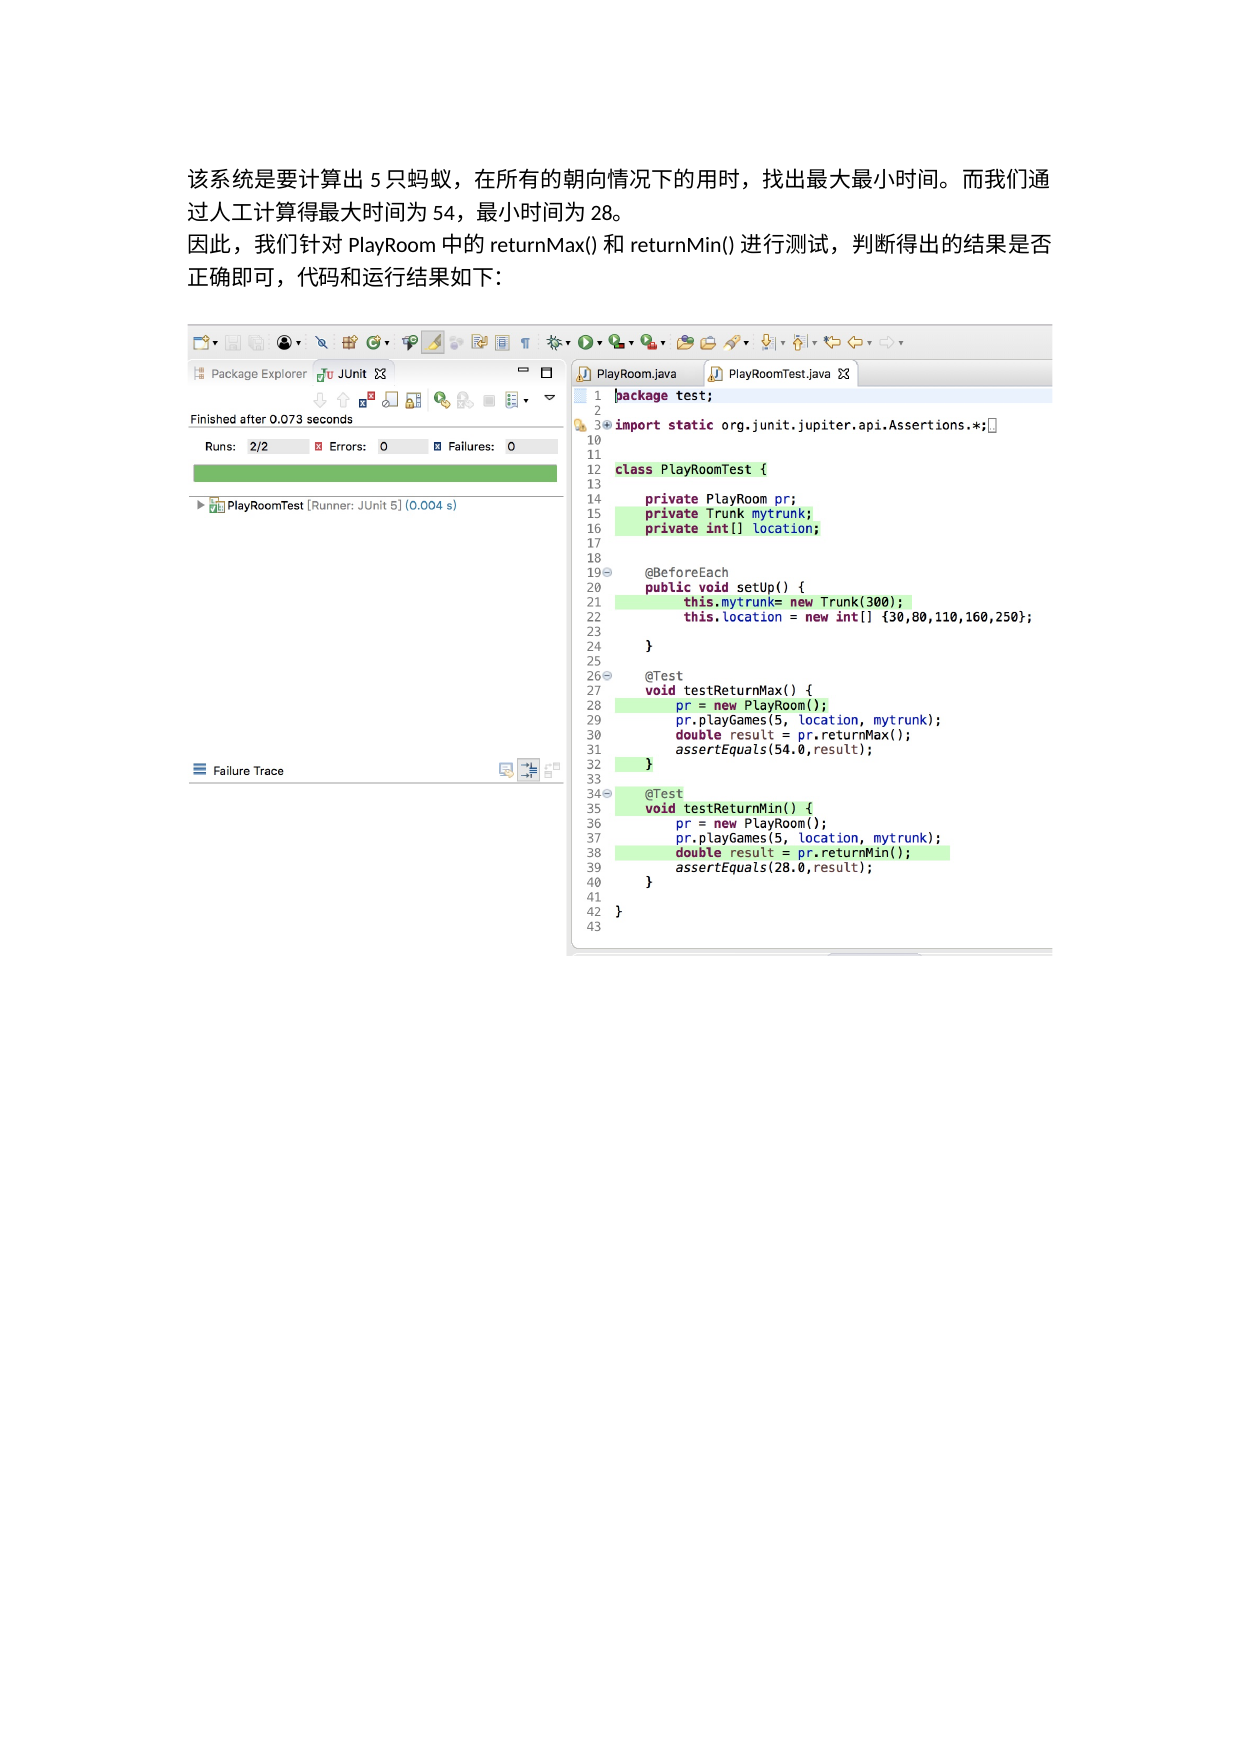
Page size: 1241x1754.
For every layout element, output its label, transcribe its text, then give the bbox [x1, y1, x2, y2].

list 因此，我们针对PlayRoom中的returnMax() 和returnMin() 进行测试，判断得出的结果是否正确即可，代码和运行结果如下： [187, 227, 1053, 292]
list 该系统是要计算出5只蚂蚁，在所有的朝向情况下的用时，找出最大最小时间。而我们通过人工计算得最大时间为54，最小时间为28。 [187, 162, 1053, 227]
picture [187, 324, 1053, 956]
